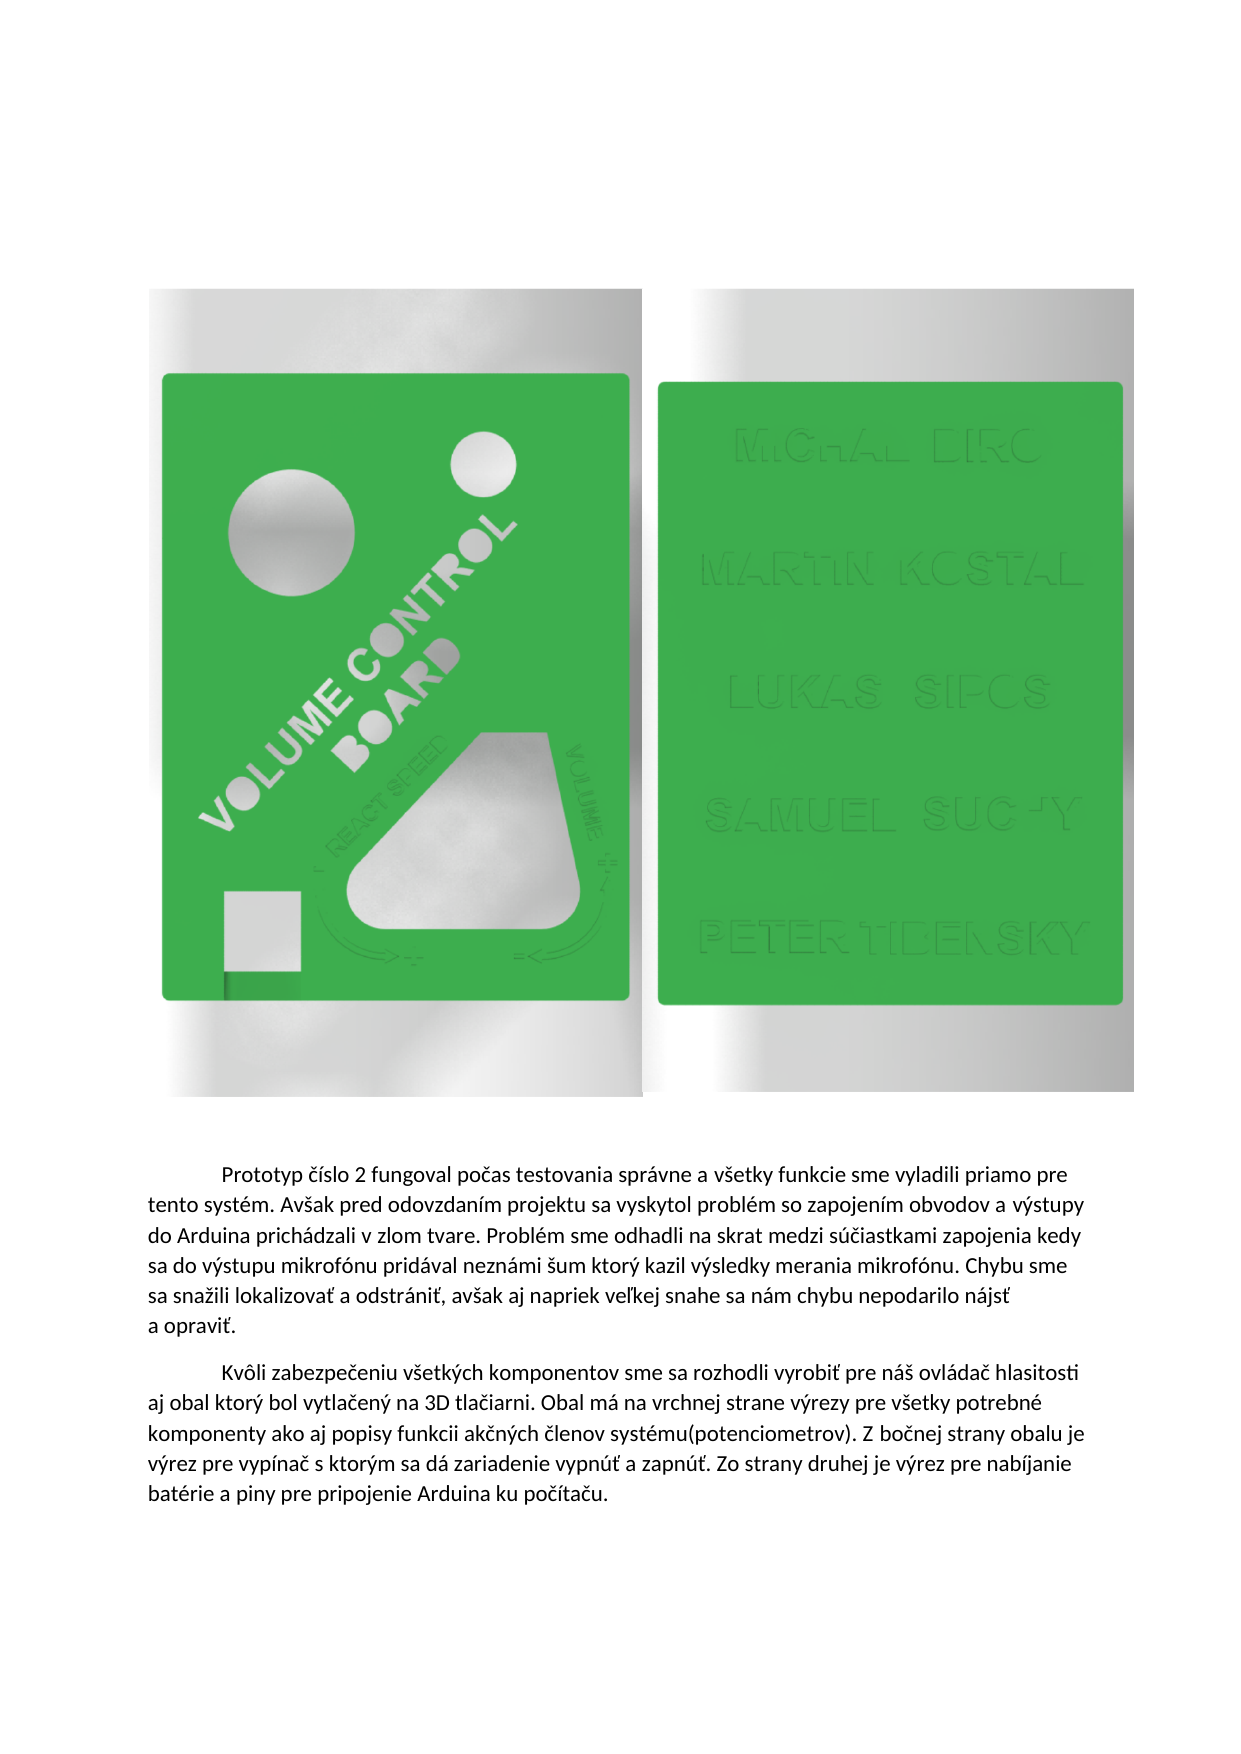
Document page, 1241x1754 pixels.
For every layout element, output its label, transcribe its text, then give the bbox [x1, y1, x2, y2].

text Prototyp číslo 2 fungoval počas testovania správne a všetky funkcie sme vyladili priamo pre tento systém. Avšak pred odovzdaním projektu sa vyskytol problém so zapojením obvodov a výstupy do Arduina prichádzali v zlom tvare. Problém sme odhadli na skrat medzi súčiastkami zapojenia kedy sa do výstupu mikrofónu pridával neznámi šum ktorý kazil výsledky merania mikrofónu. Chybu sme sa snažili lokalizovať a odstrániť, avšak aj napriek veľkej snahe sa nám chybu nepodarilo nájsť a opraviť. [148, 1160, 1093, 1339]
text Kvôli zabezpečeniu všetkých komponentov sme sa rozhodli vyrobiť pre náš ovládač hlasitosti aj obal ktorý bol vytlačený na 3D tlačiarni. Obal má na vrchnej strane výrezy pre všetky potrebné komponenty ako aj popisy funkcii akčných členov systému(potenciometrov). Z bočnej strany obalu je výrez pre vypínač s ktorým sa dá zariadenie vypnúť a zapnúť. Zo strany druhej je výrez pre nabíjanie batérie a piny pre pripojenie Arduina ku počítaču. [148, 1358, 1093, 1507]
picture [149, 289, 1134, 1096]
